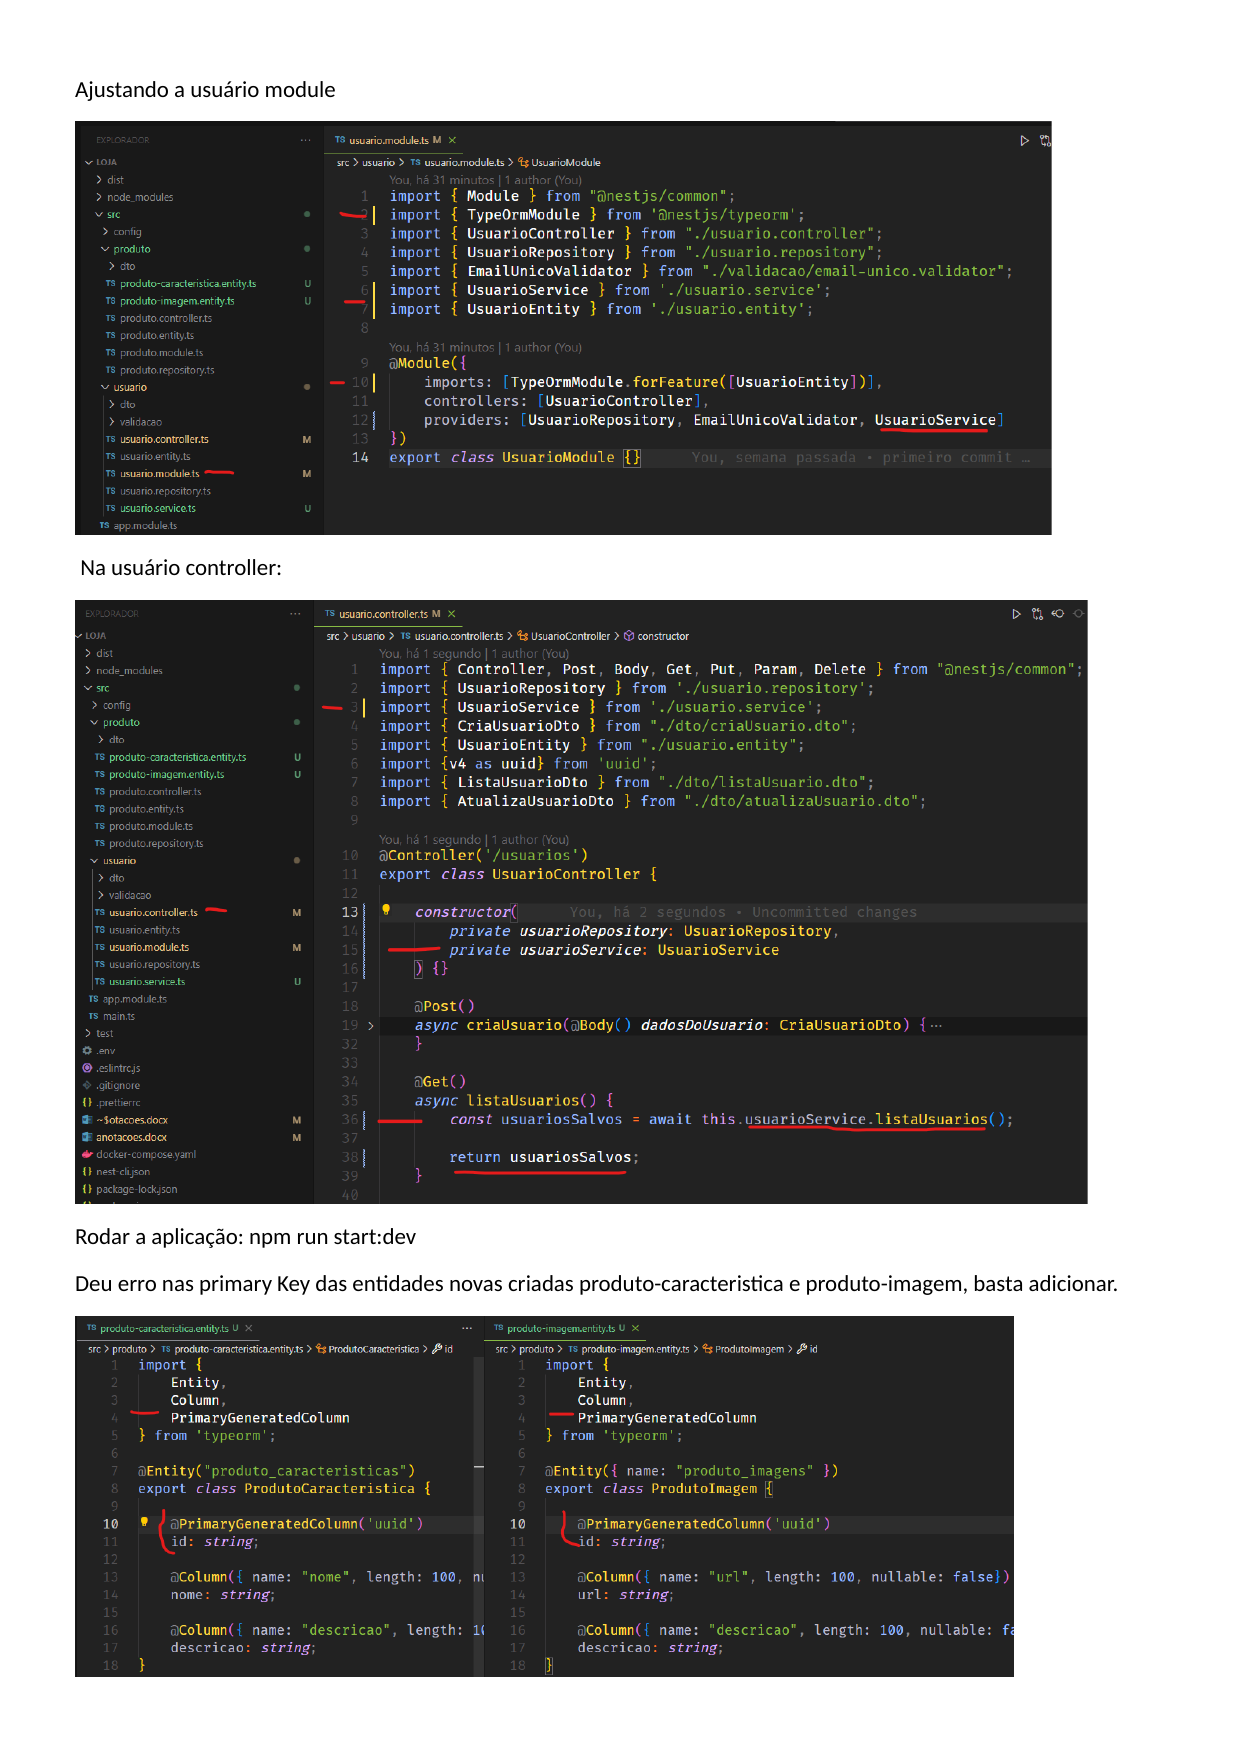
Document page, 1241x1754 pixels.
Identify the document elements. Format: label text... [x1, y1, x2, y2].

picture [75, 600, 1088, 1204]
picture [75, 121, 1052, 535]
text Deu erro nas primary Key das entidades novas criadas produto-caracteristica e produto-imagem, basta adicionar. [75, 1269, 1165, 1297]
picture [75, 1316, 1014, 1677]
text Na usuário controller: [75, 553, 1165, 581]
text Ajustando a usuário module [75, 75, 1165, 103]
text Rodar a aplicação: npm run start:dev [75, 1222, 1165, 1251]
